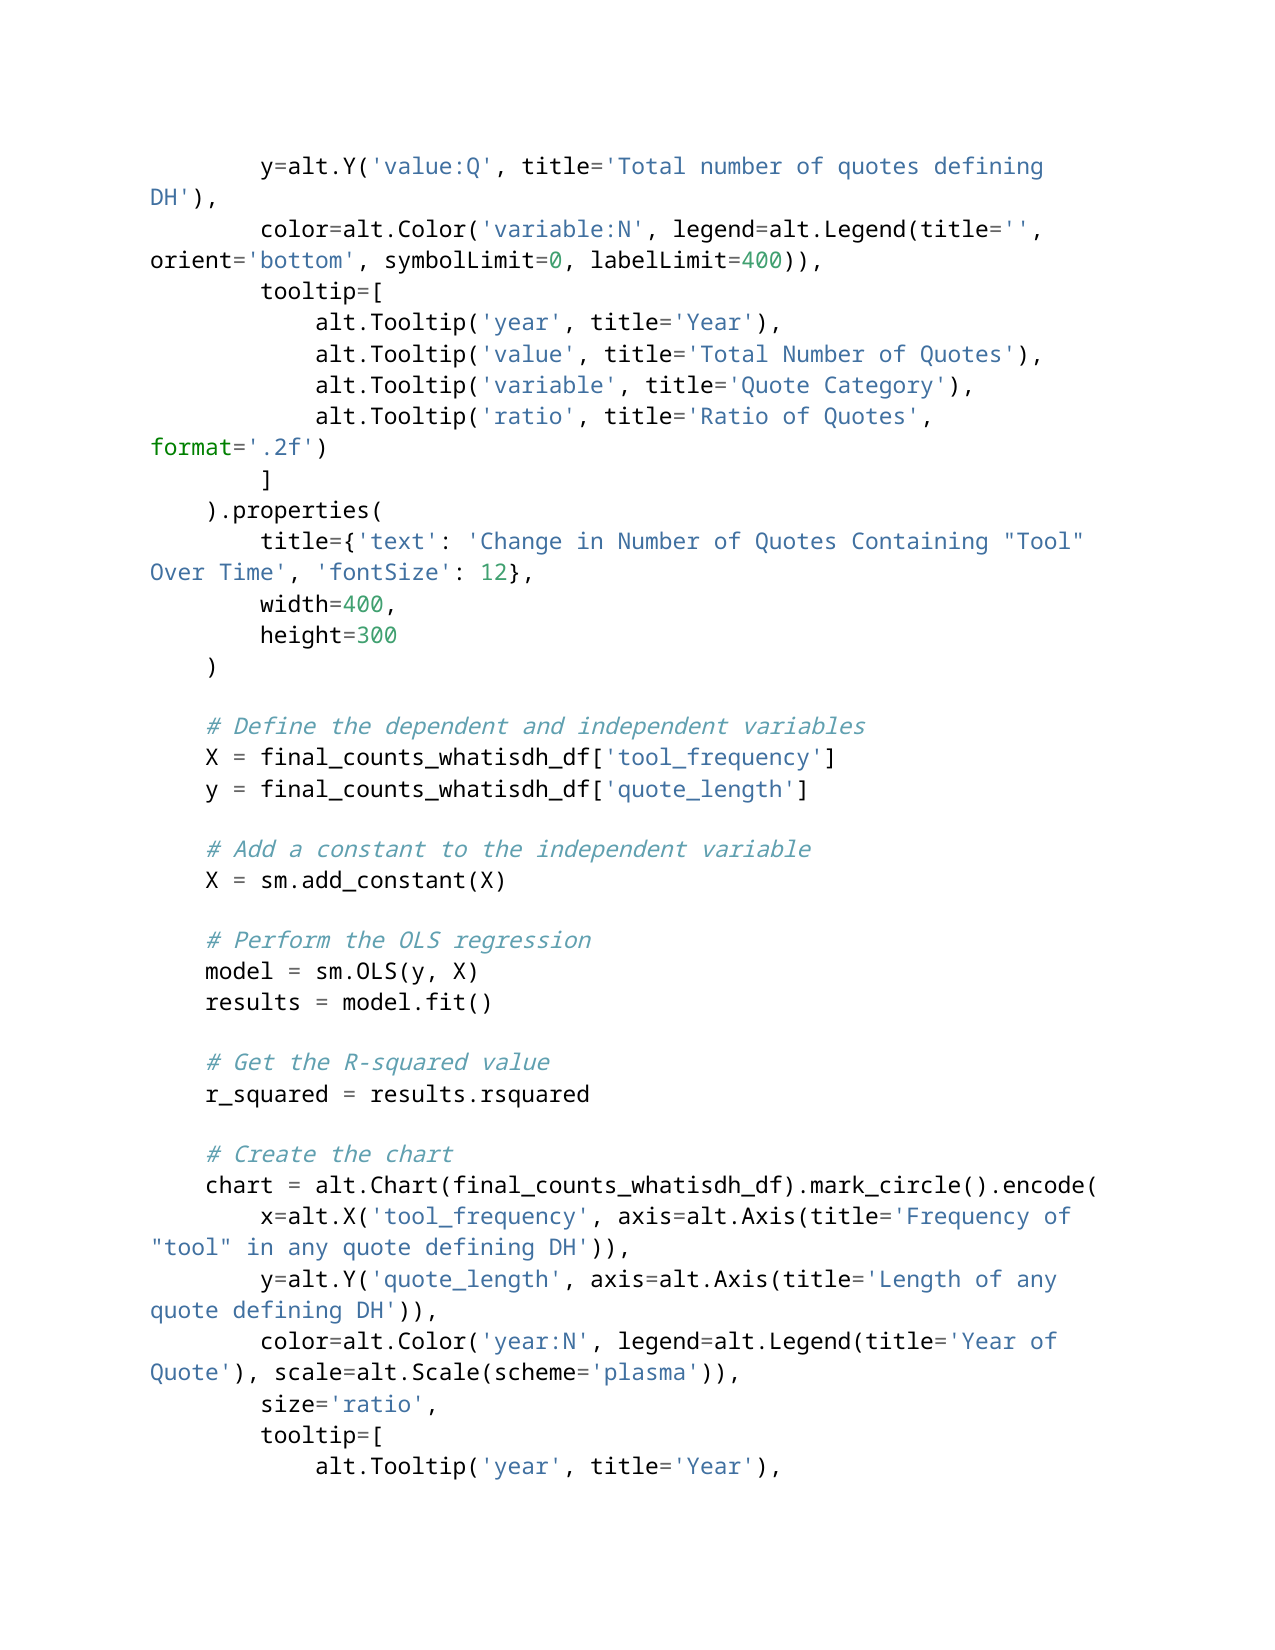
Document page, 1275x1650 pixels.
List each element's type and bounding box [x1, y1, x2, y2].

text [150, 150, 1125, 1481]
